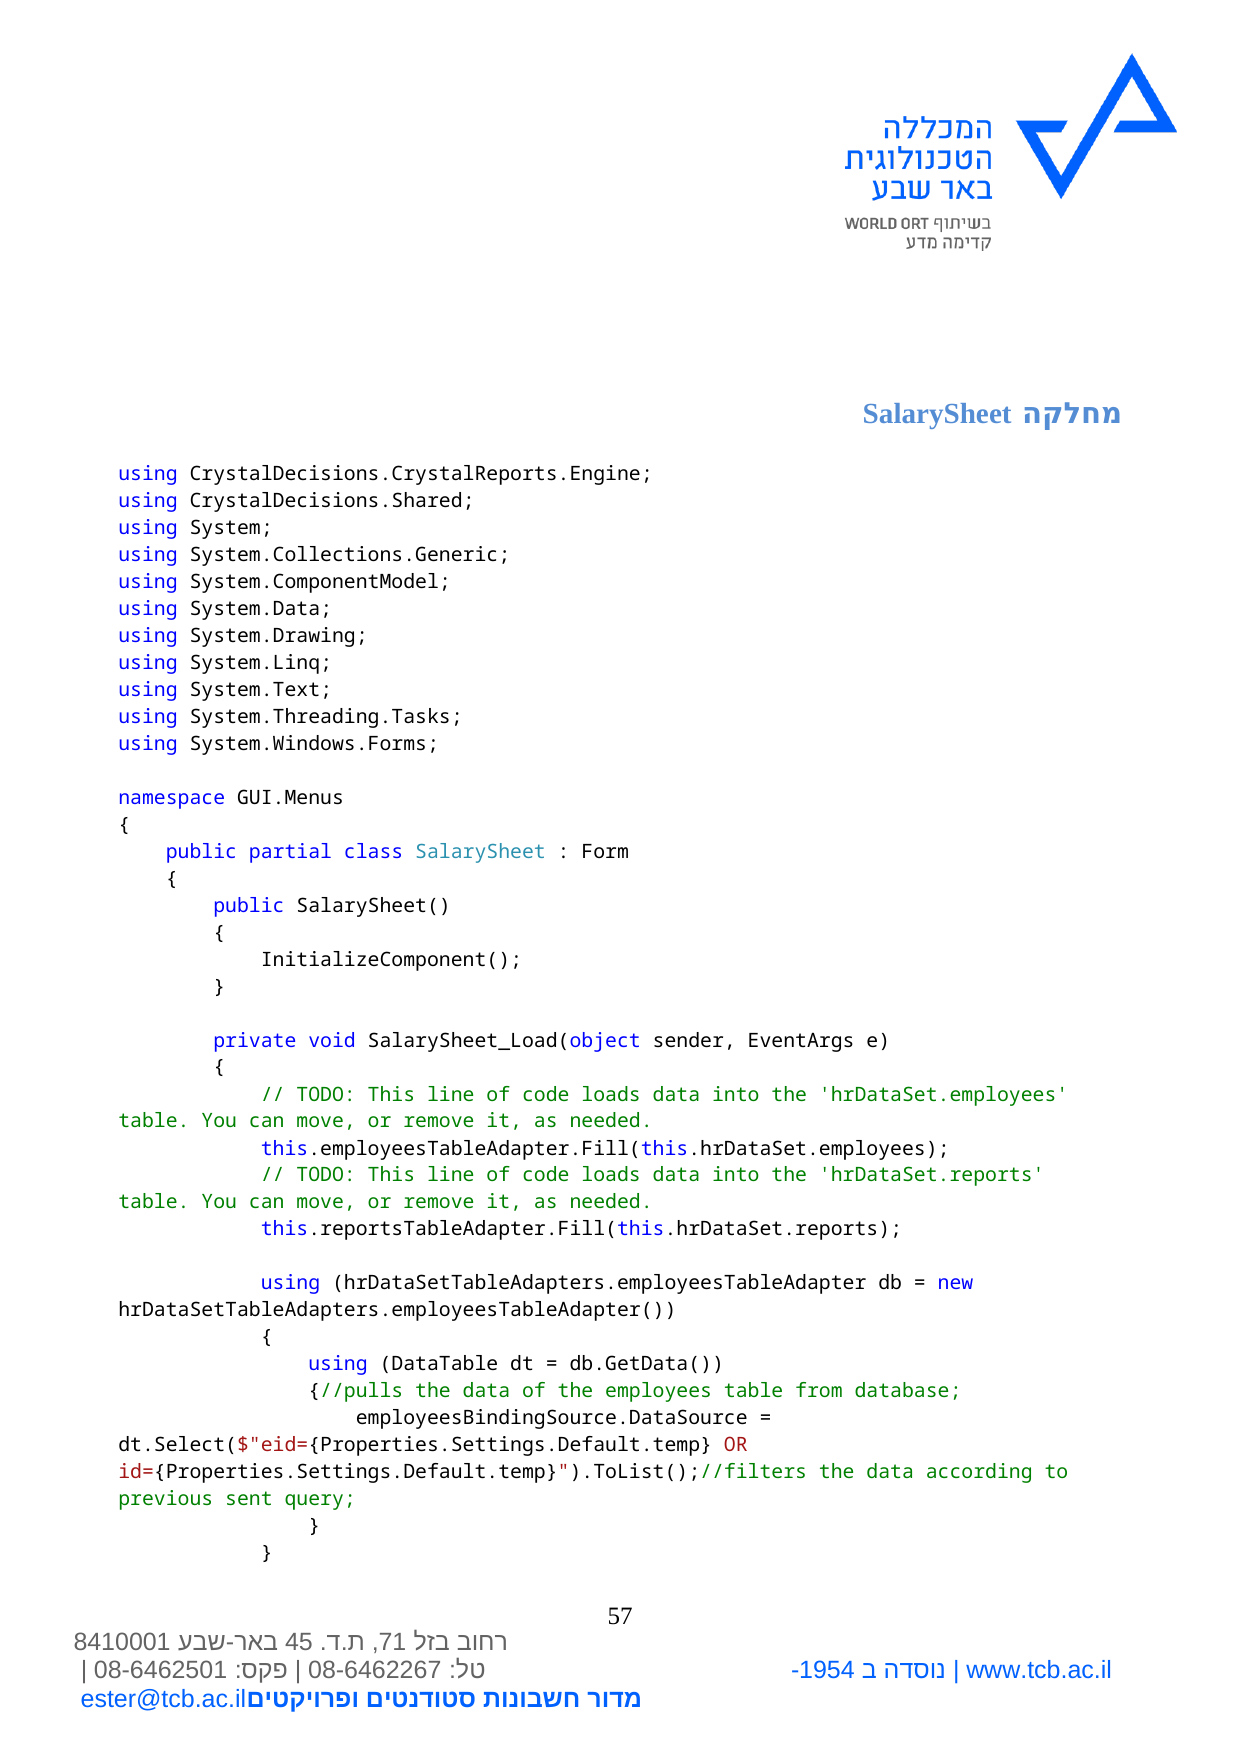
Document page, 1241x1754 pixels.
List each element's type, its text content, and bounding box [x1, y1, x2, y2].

text private void SalarySheet_Load(object sender, EventArgs e) [118, 1026, 1122, 1053]
text using System.Data; [118, 594, 1122, 621]
text using System; [118, 513, 1122, 540]
text using CrystalDecisions.CrystalReports.Engine; [118, 459, 1122, 486]
subtitle מחלקה SalarySheet [118, 396, 1122, 431]
text using (DataTable dt = db.GetData()) [118, 1349, 1122, 1377]
text public partial class SalarySheet : Form [118, 837, 1122, 864]
text using System.Drawing; [118, 621, 1122, 648]
text employeesBindingSource.DataSource = dt.Select($"eid={Properties.Settings.Default.temp} OR id={Properties.Settings.Default.temp}").ToList();//filters the data according to previous sent query; [118, 1403, 1122, 1511]
text using System.Collections.Generic; [118, 540, 1122, 567]
text using System.ComponentModel; [118, 567, 1122, 594]
text // TODO: This line of code loads data into the 'hrDataSet.reports' table. You can move, or remove it, as needed. [118, 1161, 1122, 1215]
text this.employeesTableAdapter.Fill(this.hrDataSet.employees); [118, 1134, 1122, 1161]
text namespace GUI.Menus [118, 783, 1122, 810]
text {//pulls the data of the employees table from database; [118, 1377, 1122, 1403]
text using System.Linq; [118, 648, 1122, 675]
text using System.Threading.Tasks; [118, 702, 1122, 729]
text { [118, 1323, 1122, 1349]
text using CrystalDecisions.Shared; [118, 486, 1122, 513]
text } [118, 972, 1122, 999]
text public SalarySheet() [118, 891, 1122, 918]
text } [118, 1511, 1122, 1538]
text using System.Text; [118, 675, 1122, 702]
text { [118, 918, 1122, 945]
picture [844, 53, 1177, 251]
text InitializeComponent(); [118, 945, 1122, 972]
text { [118, 864, 1122, 891]
text { [118, 1053, 1122, 1080]
text using (hrDataSetTableAdapters.employeesTableAdapter db = new hrDataSetTableAdapters.employeesTableAdapter()) [118, 1269, 1122, 1323]
text using System.Windows.Forms; [118, 729, 1122, 756]
text } [118, 1538, 1122, 1565]
text { [118, 810, 1122, 837]
text this.reportsTableAdapter.Fill(this.hrDataSet.reports); [118, 1215, 1122, 1242]
text // TODO: This line of code loads data into the 'hrDataSet.employees' table. You can move, or remove it, as needed. [118, 1080, 1122, 1134]
